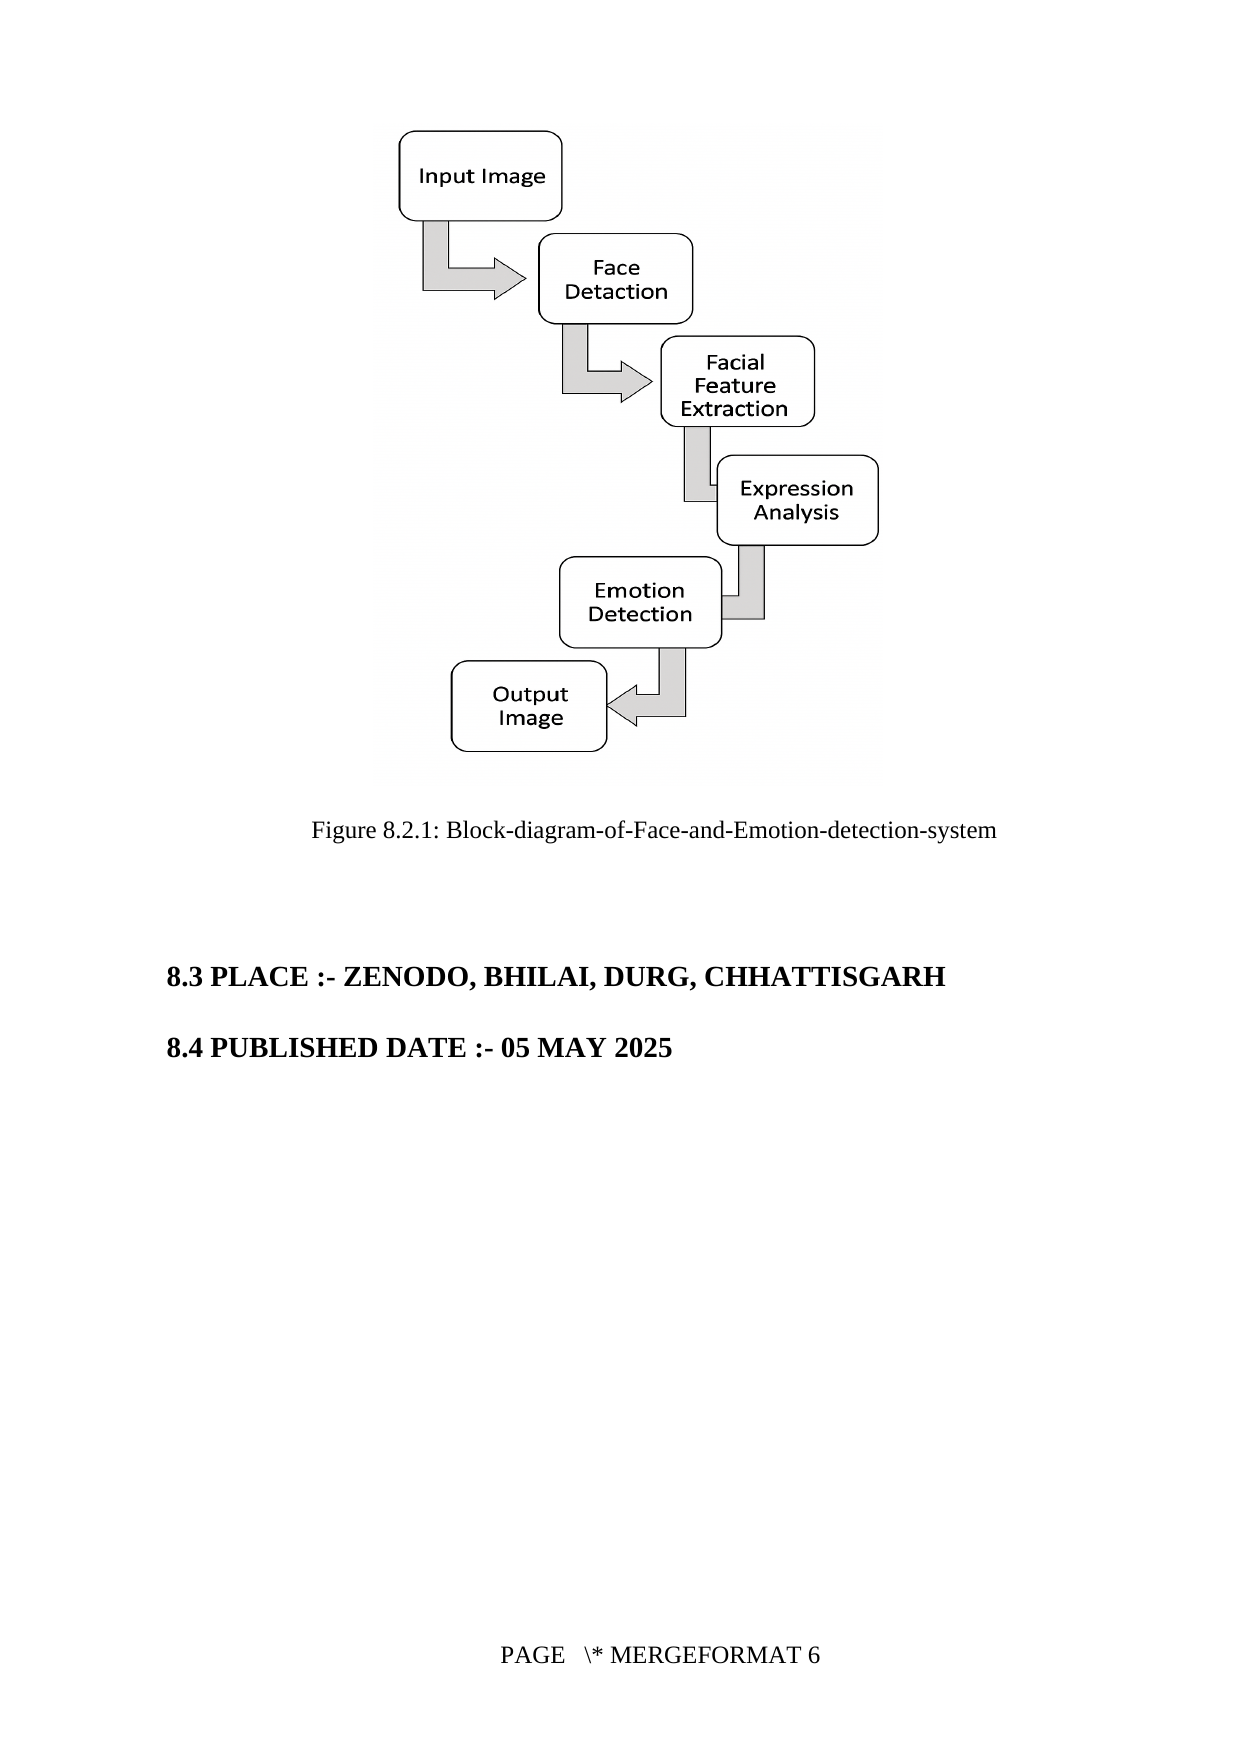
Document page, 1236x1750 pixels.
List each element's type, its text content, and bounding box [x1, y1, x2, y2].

picture [372, 123, 883, 786]
text 8.4 PUBLISHED DATE :- 05 MAY 2025 [166, 1030, 1142, 1064]
text 8.3 PLACE :- ZENODO, BHILAI, DURG, CHHATTISGARH [166, 959, 1142, 993]
text Figure 8.2.1: Block-diagram-of-Face-and-Emotion-detection-system [166, 815, 1142, 843]
